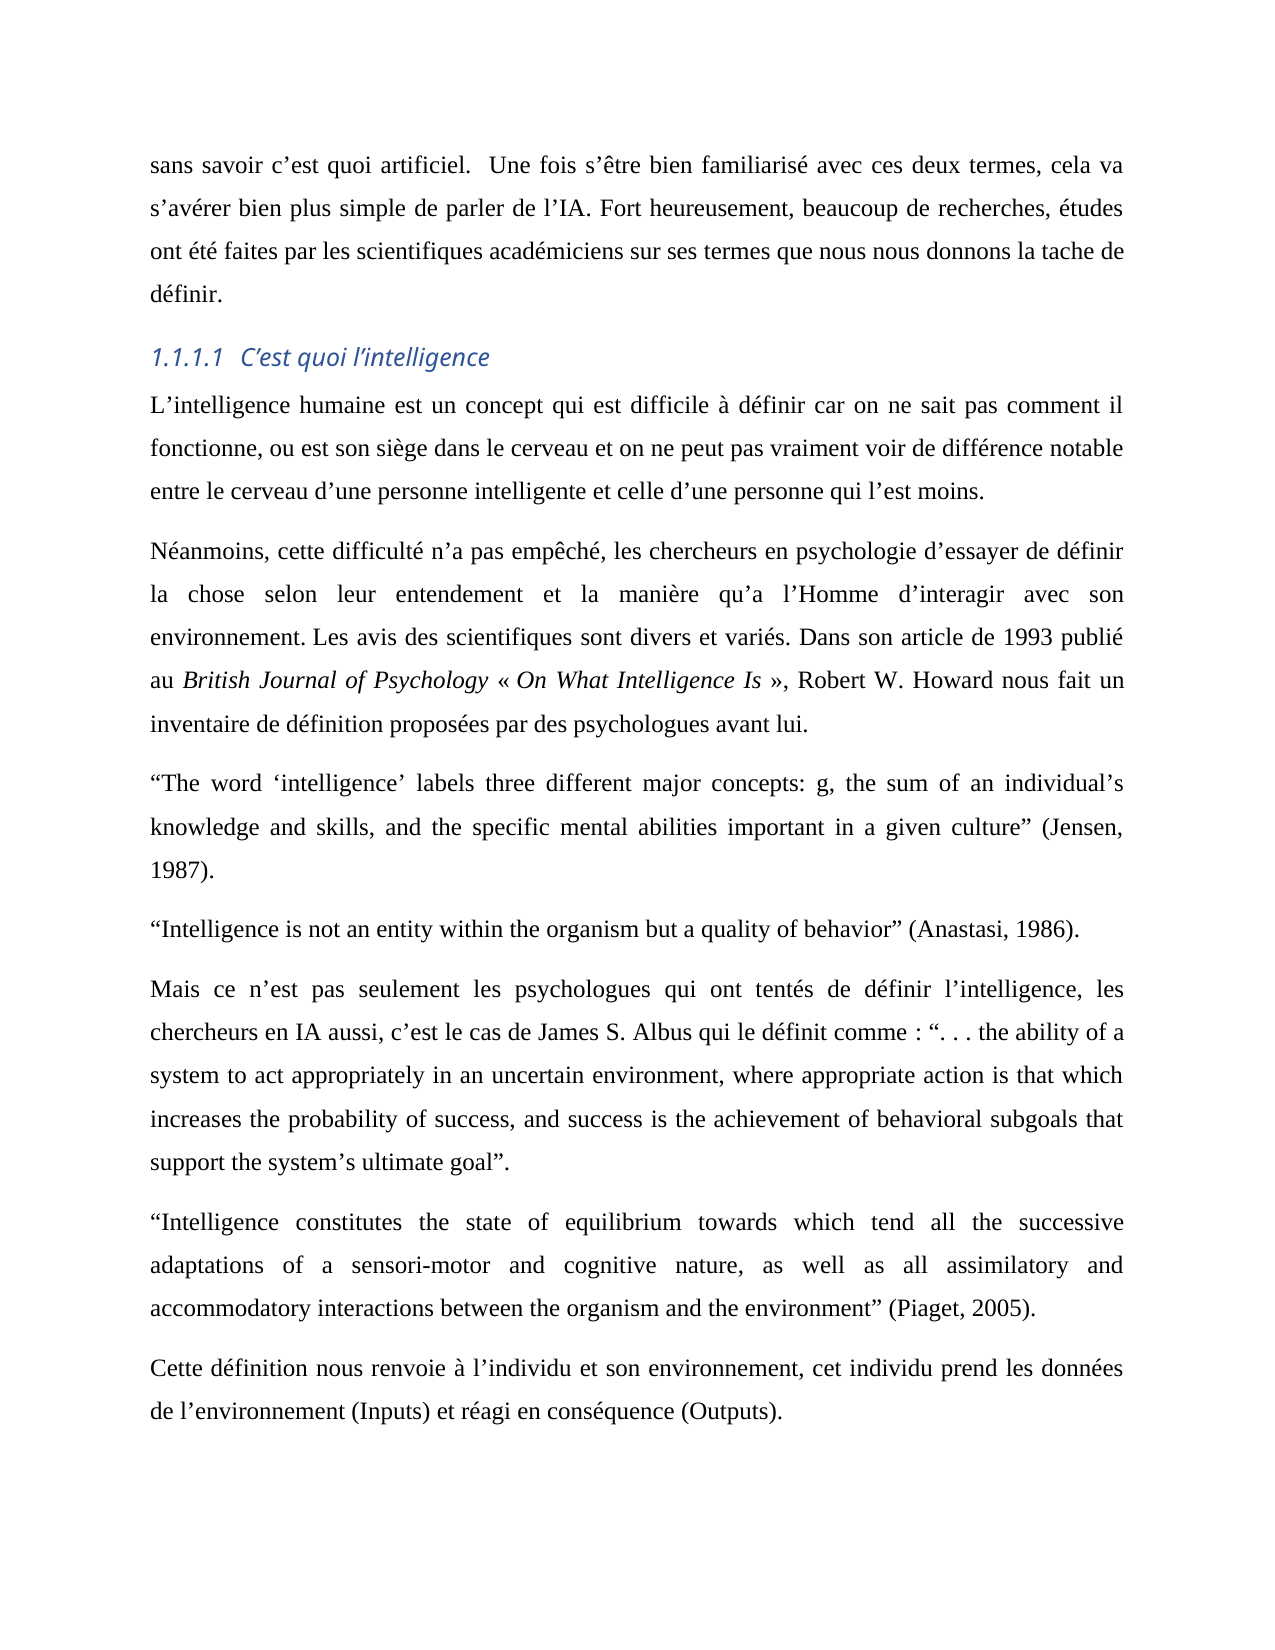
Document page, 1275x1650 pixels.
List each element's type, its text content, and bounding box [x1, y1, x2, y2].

text “Intelligence constitutes the state of equilibrium towards which tend all the successive adaptations of a sensori-motor and cognitive nature, as well as all assimilatory and accommodatory interactions between the organism and the environment” (Piaget, 2005). [150, 1207, 1125, 1322]
text “The word ‘intelligence’ labels three different major concepts: g, the sum of an individual’s knowledge and skills, and the specific mental abilities important in a given culture” (Jensen, 1987). [150, 768, 1125, 883]
text Cette définition nous renvoie à l’individu et son environnement, cet individu prend les données de l’environnement (Inputs) et réagi en conséquence (Outputs). [150, 1353, 1125, 1424]
text “Intelligence is not an entity within the organism but a quality of behavior” (Anastasi, 1986). [150, 914, 1125, 943]
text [150, 150, 1125, 308]
text L’intelligence humaine est un concept qui est difficile à définir car on ne sait pas comment il fonctionne, ou est son siège dans le cerveau et on ne peut pas vraiment voir de différence notable entre le cerveau d’une personne intelligente et celle d’une personne qui l’est moins. [150, 390, 1125, 505]
subtitle C’est quoi l’intelligence [150, 339, 1125, 373]
text Mais ce n’est pas seulement les psychologues qui ont tentés de définir l’intelligence, les chercheurs en IA aussi, c’est le cas de James S. Albus qui le définit comme : “. . . the ability of a system to act appropriately in an uncertain environment, where appropriate action is that which increases the probability of success, and success is the achievement of behavioral subgoals that support the system’s ultimate goal”. [150, 974, 1125, 1176]
text Néanmoins, cette difficulté n’a pas empêché, les chercheurs en psychologie d’essayer de définir la chose selon leur entendement et la manière qu’a l’Homme d’interagir avec son environnement. Les avis des scientifiques sont divers et variés. Dans son article de 1993 publié au British Journal of Psychology « On What Intelligence Is », Robert W. Howard nous fait un inventaire de définition proposées par des psychologues avant lui. [150, 536, 1125, 737]
